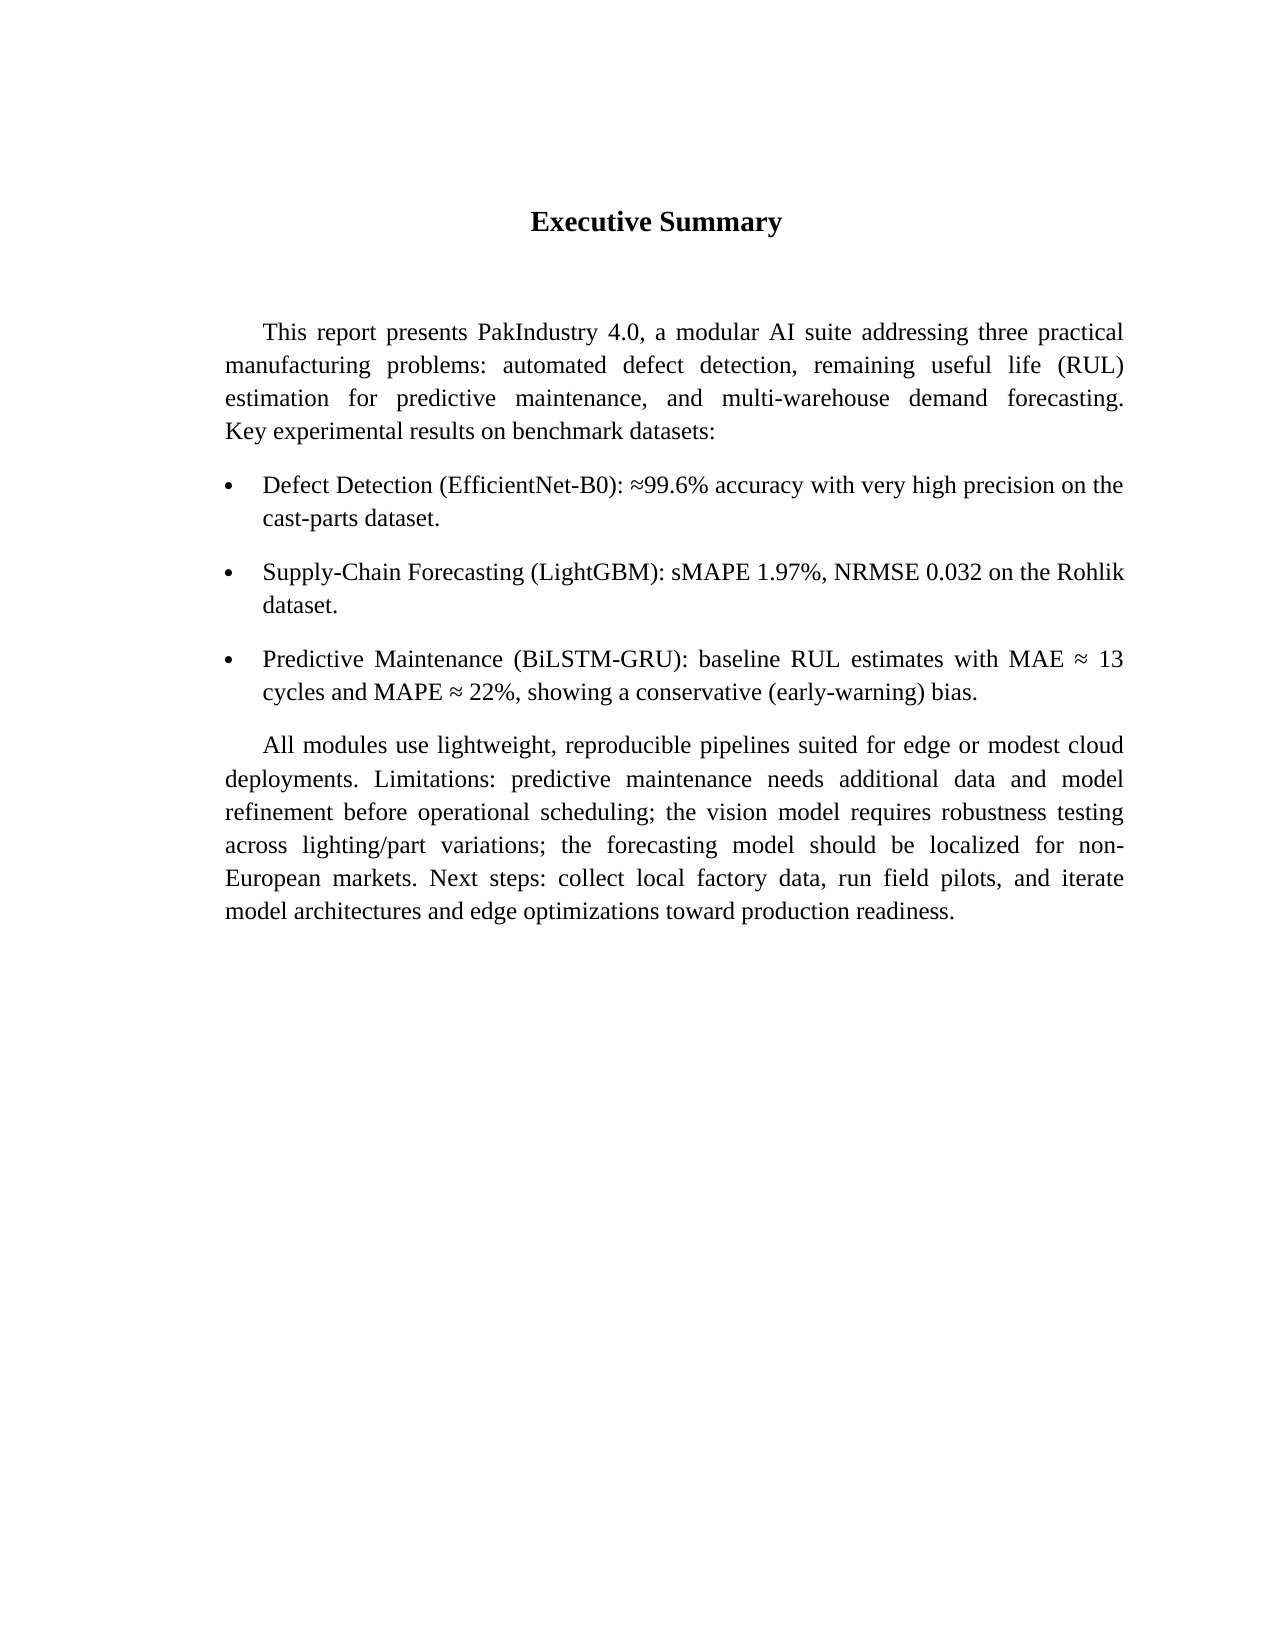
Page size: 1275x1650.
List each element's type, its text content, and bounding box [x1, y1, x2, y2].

list Defect Detection (EfficientNet-B0): ≈99.6% accuracy with very high precision on the cast-parts dataset. [225, 470, 1125, 532]
text All modules use lightweight, reproducible pipelines suited for edge or modest cloud deployments. Limitations: predictive maintenance needs additional data and model refinement before operational scheduling; the vision model requires robustness testing across lighting/part variations; the forecasting model should be localized for non-European markets. Next steps: collect local factory data, run field pilots, and iterate model architectures and edge optimizations toward production readiness. [225, 731, 1125, 924]
list Predictive Maintenance (BiLSTM-GRU): baseline RUL estimates with MAE ≈ 13 cycles and MAPE ≈ 22%, showing a conservative (early-warning) bias. [225, 644, 1125, 706]
list Supply-Chain Forecasting (LightGBM): sMAPE 1.97%, NRMSE 0.032 on the Rohlik dataset. [225, 557, 1125, 619]
subtitle Executive Summary [187, 204, 1125, 237]
text This report presents PakIndustry 4.0, a modular AI suite addressing three practical manufacturing problems: automated defect detection, remaining useful life (RUL) estimation for predictive maintenance, and multi-warehouse demand forecasting. Key experimental results on benchmark datasets: [225, 317, 1125, 445]
